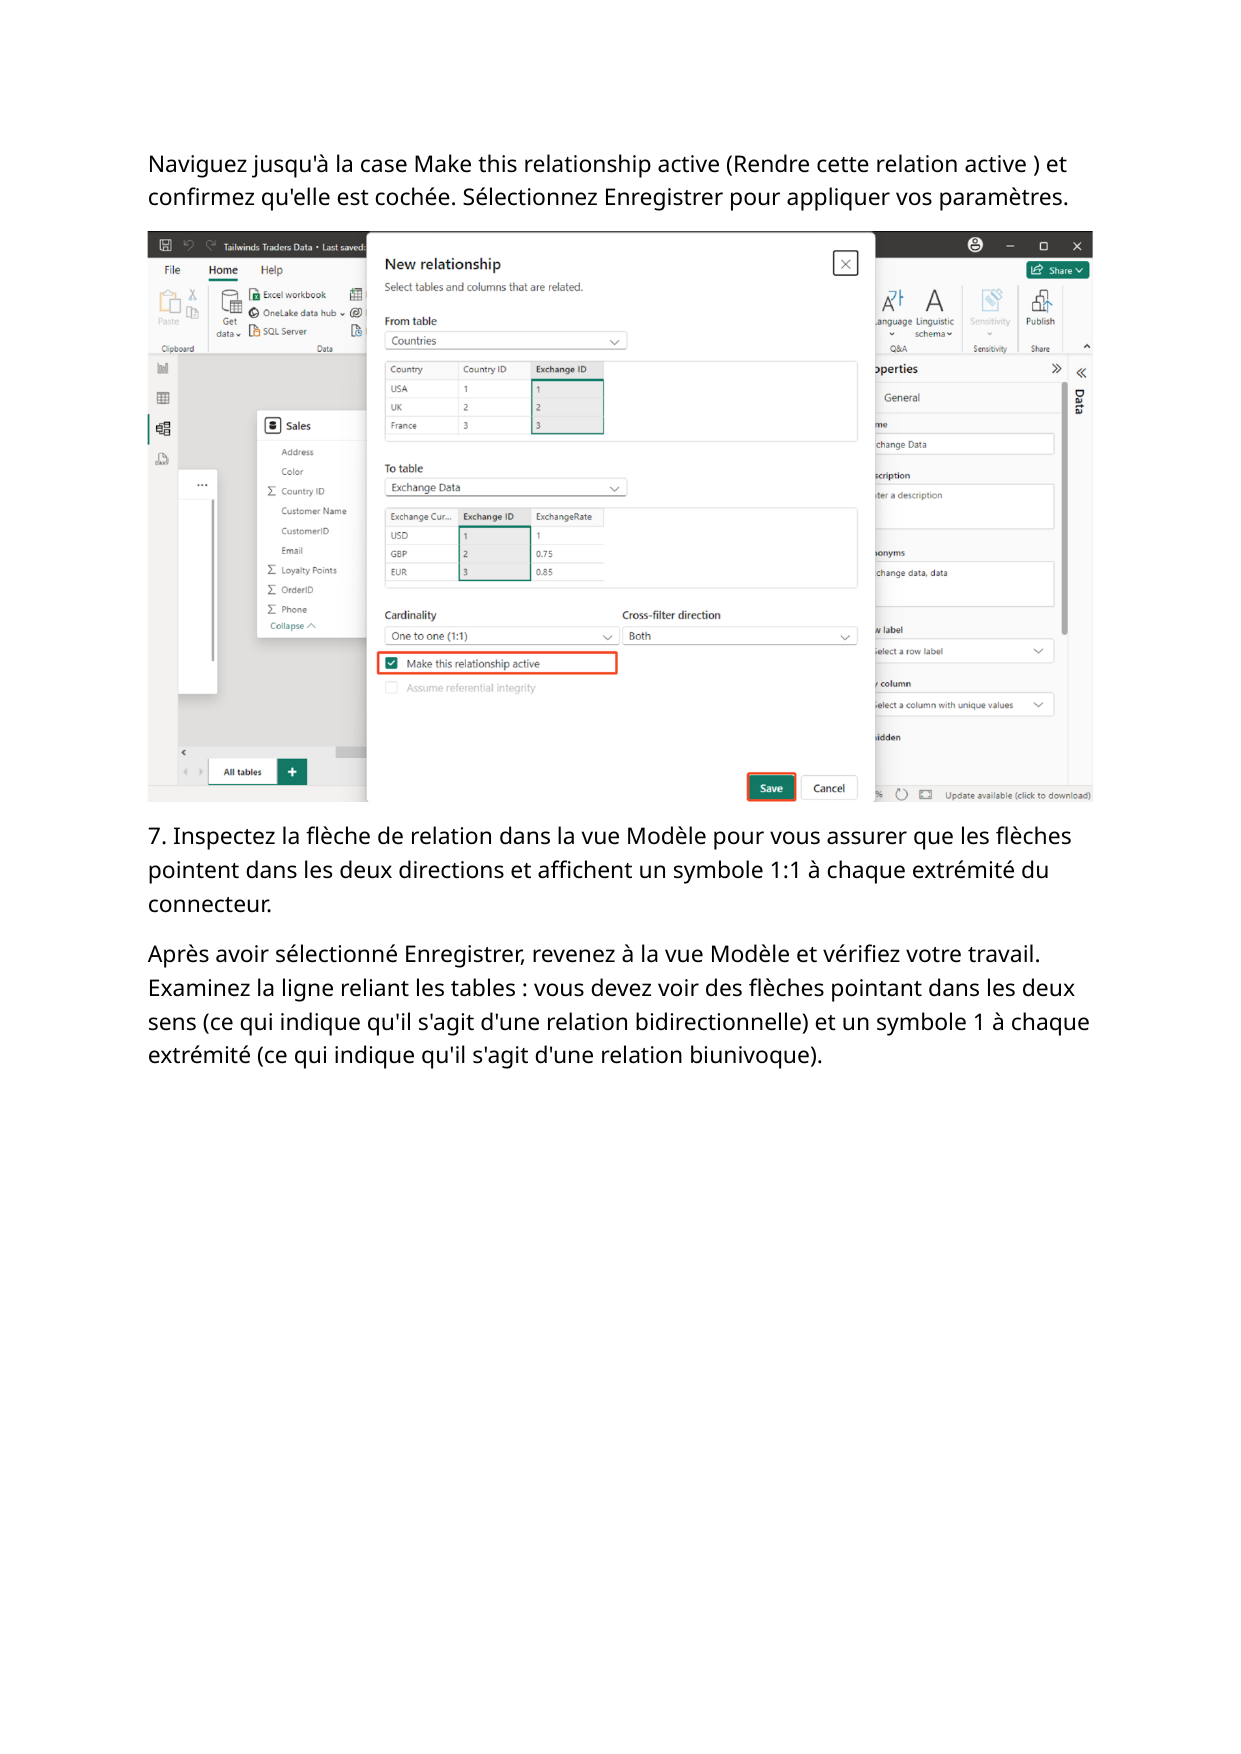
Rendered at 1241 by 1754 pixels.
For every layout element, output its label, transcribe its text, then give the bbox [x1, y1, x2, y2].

text 7. Inspectez la flèche de relation dans la vue Modèle pour vous assurer que les flèches pointent dans les deux directions et affichent un symbole 1:1 à chaque extrémité du connecteur. [148, 820, 1093, 919]
picture [147, 231, 1093, 802]
text Naviguez jusqu'à la case Make this relationship active (Rendre cette relation active ) et confirmez qu'elle est cochée. Sélectionnez Enregistrer pour appliquer vos paramètres. [148, 148, 1093, 213]
text Après avoir sélectionné Enregistrer, revenez à la vue Modèle et vérifiez votre travail. Examinez la ligne reliant les tables : vous devez voir des flèches pointant dans les deux sens (ce qui indique qu'il s'agit d'une relation bidirectionnelle) et un symbole 1 à chaque extrémité (ce qui indique qu'il s'agit d'une relation biunivoque). [148, 938, 1093, 1071]
